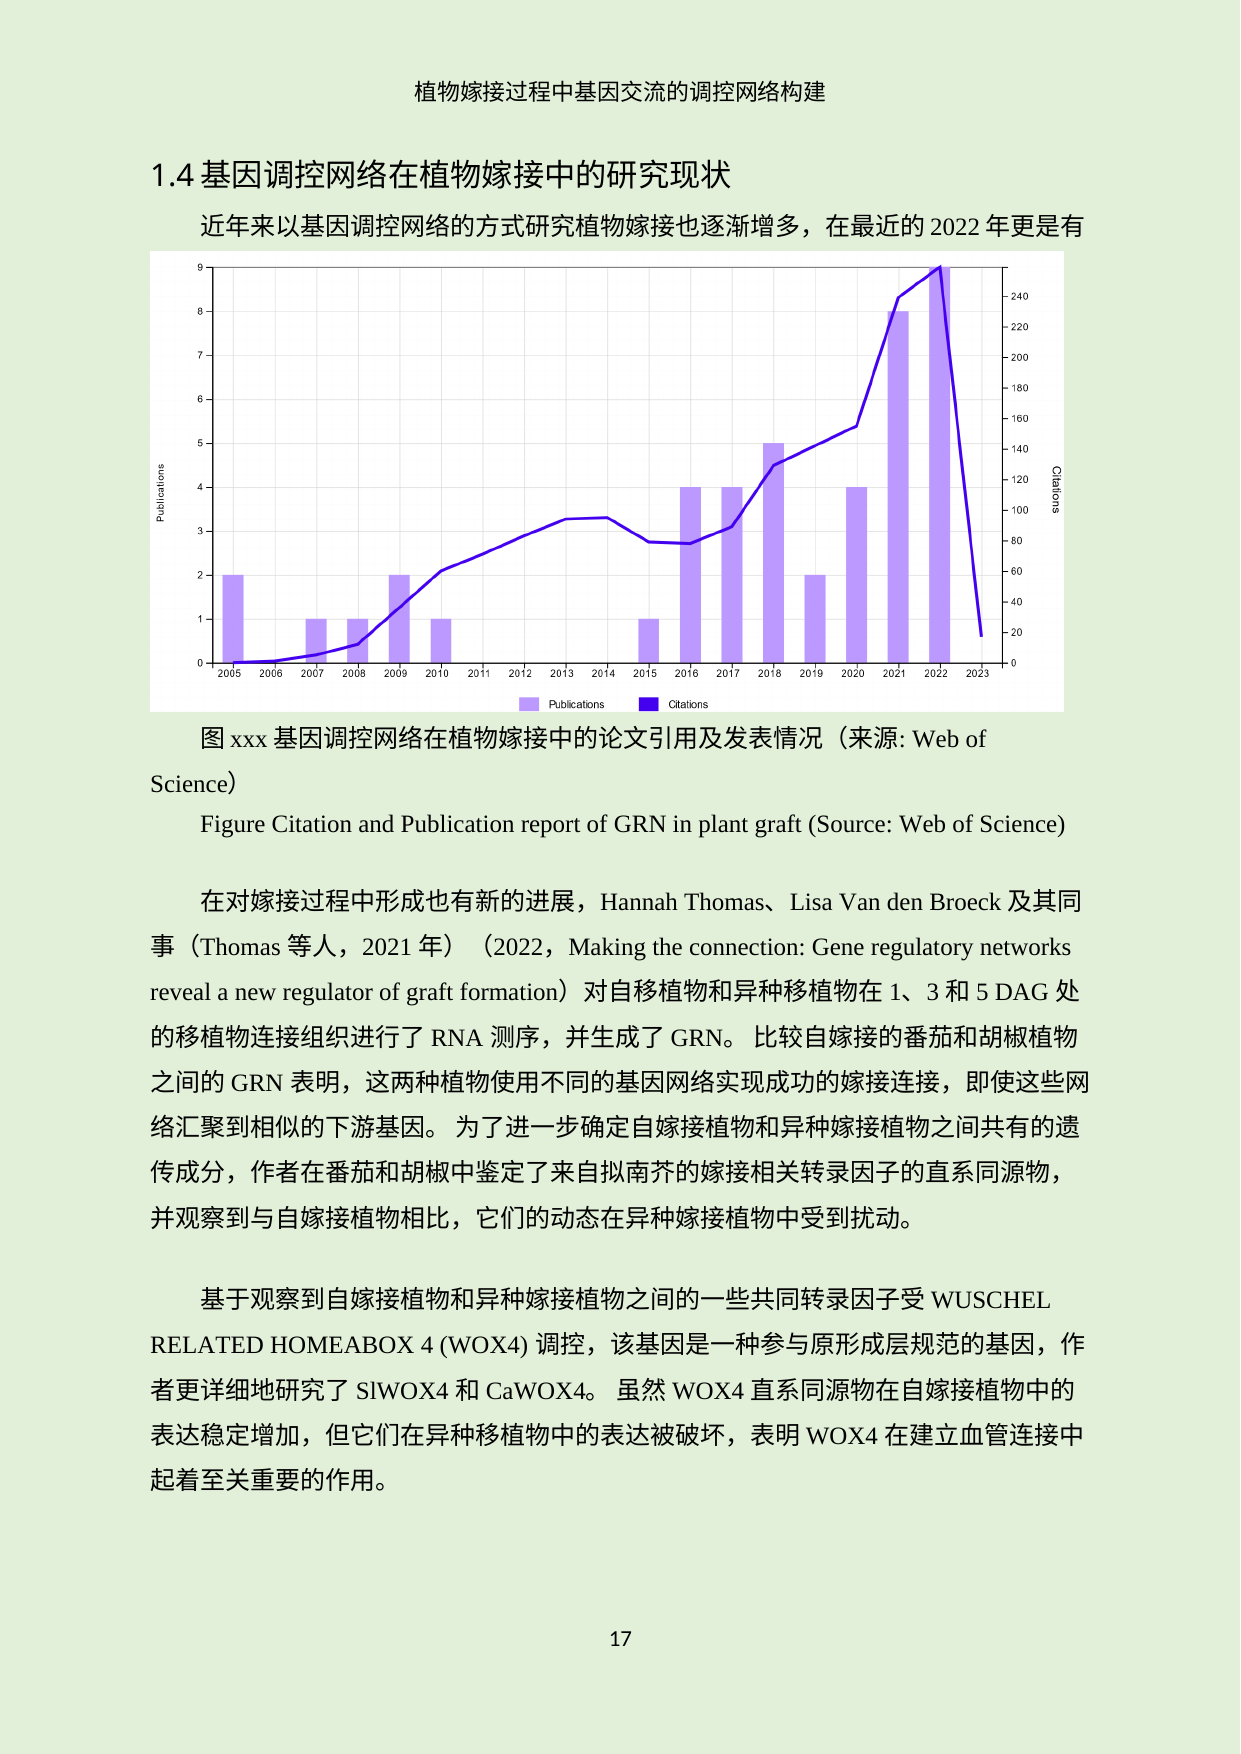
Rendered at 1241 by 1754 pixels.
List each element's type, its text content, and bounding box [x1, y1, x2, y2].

text 在对嫁接过程中形成也有新的进展，Hannah Thomas、Lisa Van den Broeck 及其同事（Thomas 等人，2021 年）（2022，Making the connection: Gene regulatory networks reveal a new regulator of graft formation）对自移植物和异种移植物在 1、3 和 5 DAG 处的移植物连接组织进行了 RNA 测序，并生成了 GRN。 比较自嫁接的番茄和胡椒植物之间的 GRN 表明，这两种植物使用不同的基因网络实现成功的嫁接连接，即使这些网络汇聚到相似的下游基因。 为了进一步确定自嫁接植物和异种嫁接植物之间共有的遗传成分，作者在番茄和胡椒中鉴定了来自拟南芥的嫁接相关转录因子的直系同源物，并观察到与自嫁接植物相比，它们的动态在异种嫁接植物中受到扰动。 [150, 881, 1090, 1234]
text 图xxx 基因调控网络在植物嫁接中的论文引用及发表情况（来源: Web of Science） [150, 718, 1090, 800]
text 1.4基因调控网络在植物嫁接中的研究现状 [150, 150, 1090, 195]
picture [150, 251, 1064, 712]
text Figure Citation and Publication report of GRN in plant graft (Source: Web of Science) [150, 809, 1090, 838]
text 基于观察到自嫁接植物和异种嫁接植物之间的一些共同转录因子受 WUSCHEL RELATED HOMEABOX 4 (WOX4) 调控，该基因是一种参与原形成层规范的基因，作者更详细地研究了 SlWOX4 和 CaWOX4。 虽然 WOX4 直系同源物在自嫁接植物中的表达稳定增加，但它们在异种移植物中的表达被破坏，表明 WOX4 在建立血管连接中起着至关重要的作用。 [150, 1279, 1090, 1497]
